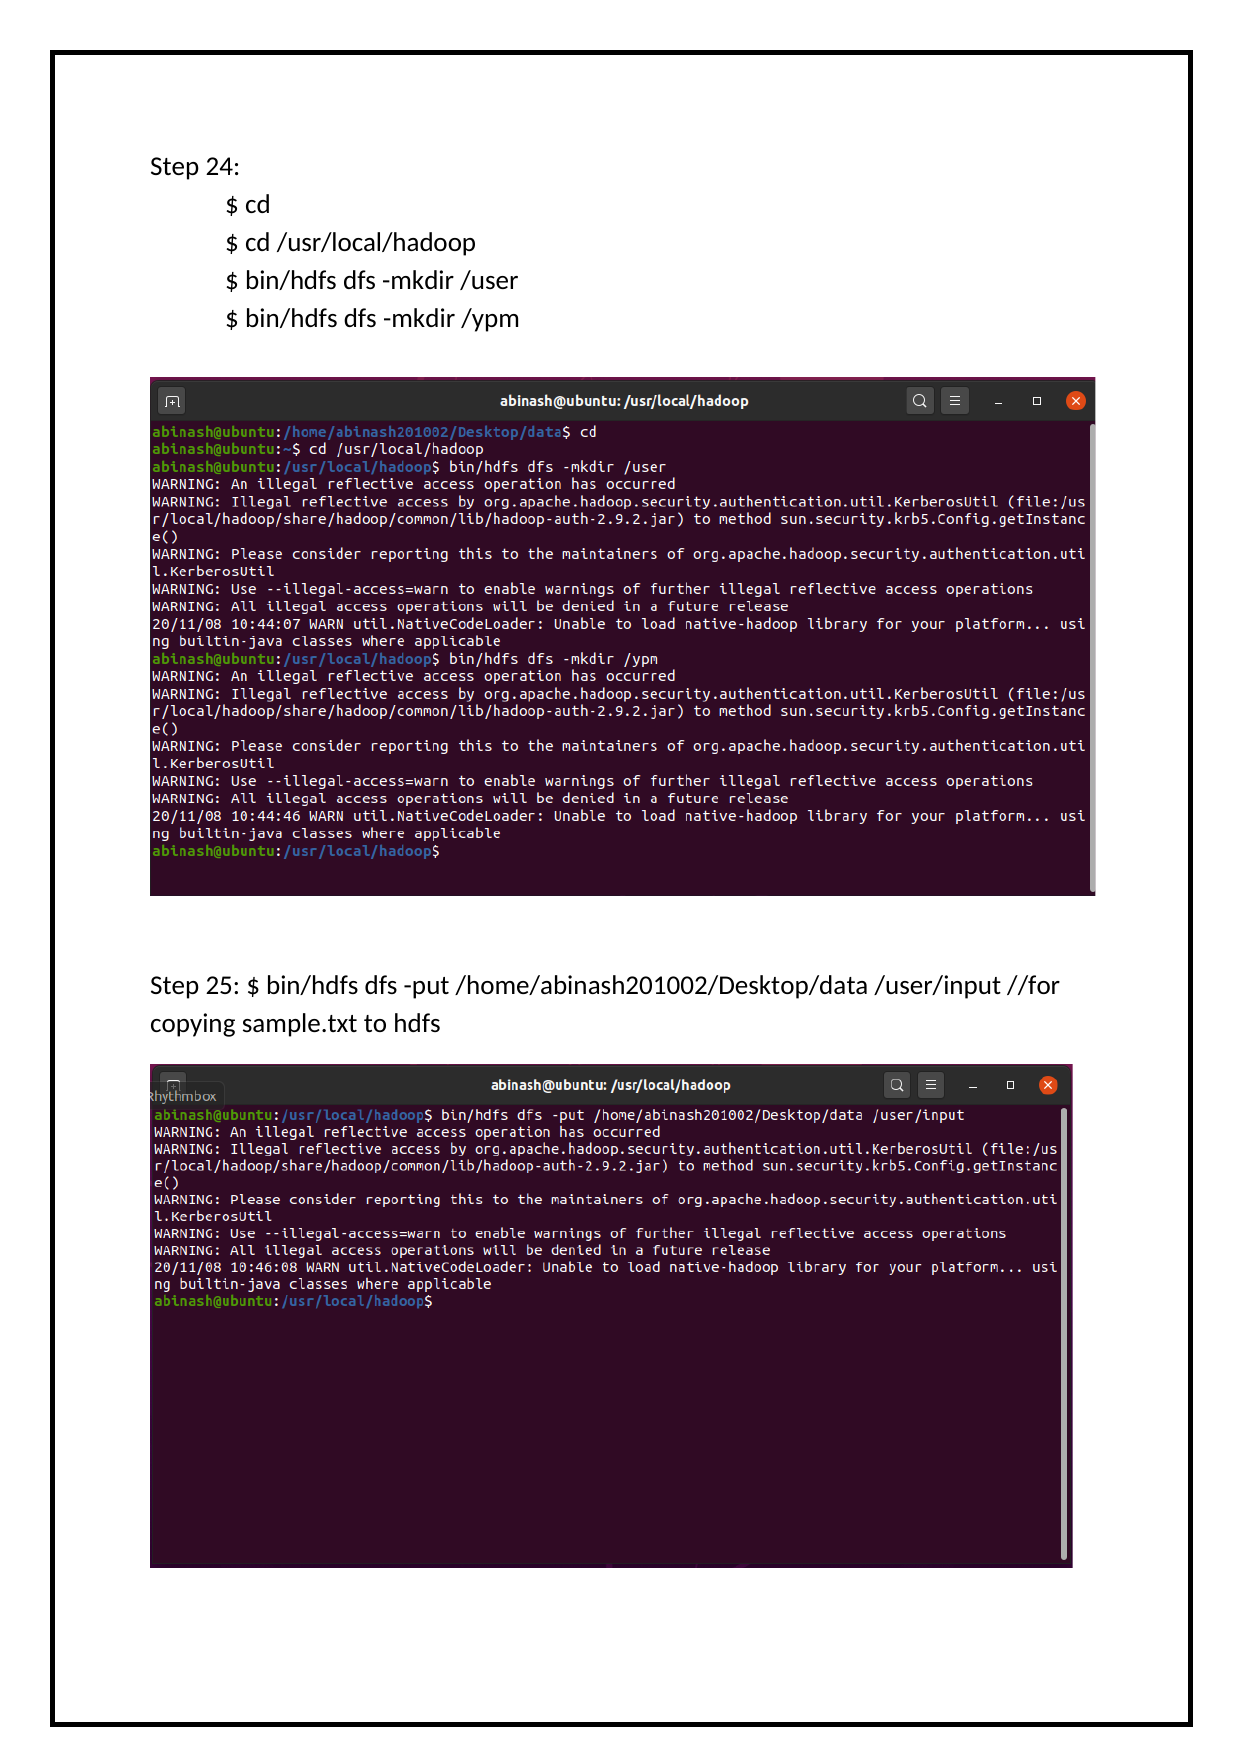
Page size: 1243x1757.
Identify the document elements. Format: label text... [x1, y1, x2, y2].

text Step 25: $ bin/hdfs dfs -put /home/abinash201002/Desktop/data /user/input //for copying sample.txt to hdfs [150, 968, 1063, 1039]
text $ bin/hdfs dfs -mkdir /ypm [225, 301, 1153, 334]
text $ cd [225, 187, 1153, 220]
text $ cd /usr/local/hadoop [225, 225, 1153, 258]
picture [150, 377, 1096, 896]
text Step 24: [150, 149, 1153, 182]
text $ bin/hdfs dfs -mkdir /user [225, 263, 1153, 296]
picture [150, 1064, 1073, 1568]
